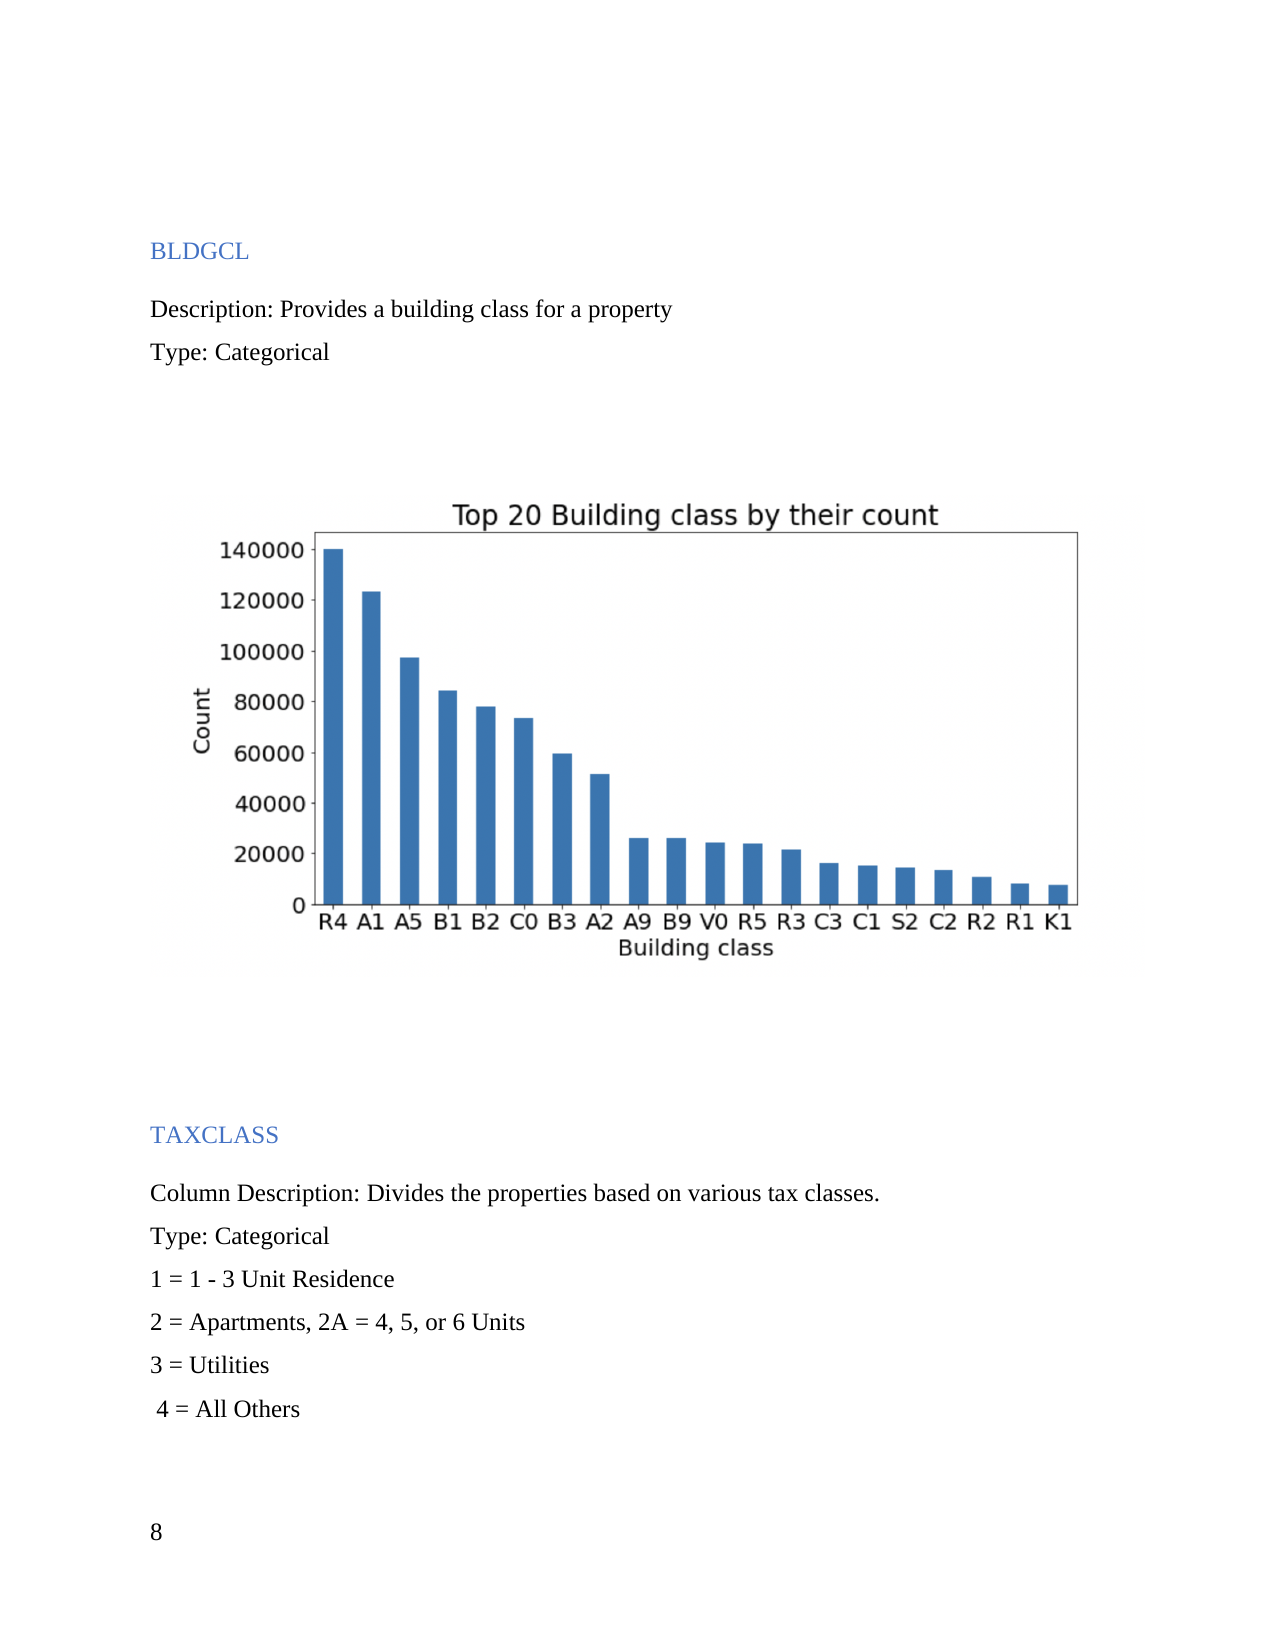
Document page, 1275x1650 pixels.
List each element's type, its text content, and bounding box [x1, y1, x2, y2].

text TAXCLASS [150, 1121, 1125, 1149]
text 1 = 1 - 3 Unit Residence [150, 1264, 1125, 1293]
picture [150, 495, 1145, 977]
text Type: Categorical [150, 337, 1125, 366]
text Description: Provides a building class for a property [150, 294, 1125, 322]
text 4 = All Others [150, 1394, 1125, 1422]
text 2 = Apartments, 2A = 4, 5, or 6 Units [150, 1307, 1125, 1336]
text BLDGCL [150, 236, 1125, 265]
text 3 = Utilities [150, 1351, 1125, 1379]
text Column Description: Divides the properties based on various tax classes. [150, 1178, 1125, 1207]
text Type: Categorical [150, 1221, 1125, 1250]
